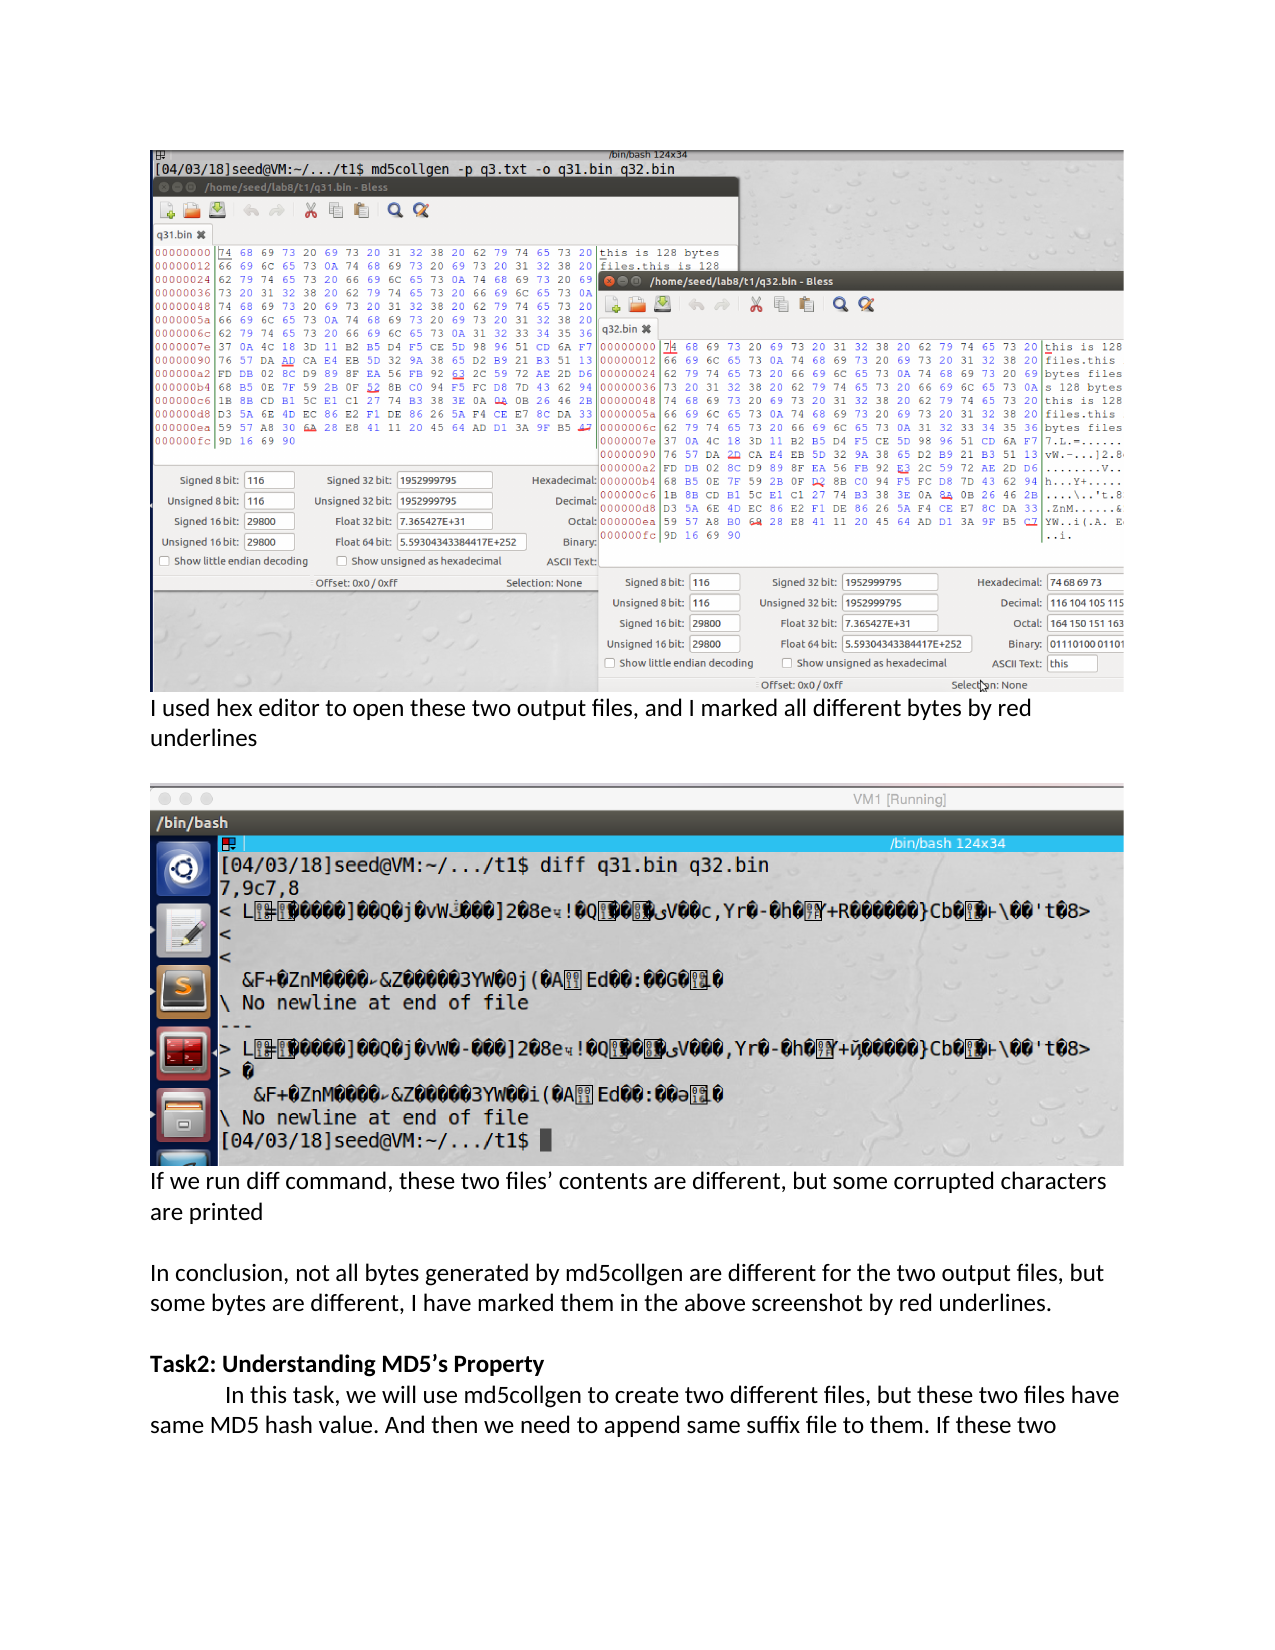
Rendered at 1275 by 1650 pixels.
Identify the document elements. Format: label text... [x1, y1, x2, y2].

text If we run diff command, these two files’ contents are different, but some corrupted characters are printed [150, 1165, 1125, 1226]
text In conclusion, not all bytes generated by md5collgen are different for the two output files, but some bytes are different, I have marked them in the above screenshot by red underlines. [150, 1257, 1125, 1318]
picture [150, 783, 1124, 1166]
text Task2: Understanding MD5’s Property [150, 1348, 1125, 1379]
text I used hex editor to open these two output files, and I marked all different bytes by red underlines [150, 692, 1125, 753]
picture [150, 150, 1124, 692]
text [150, 1379, 1125, 1440]
